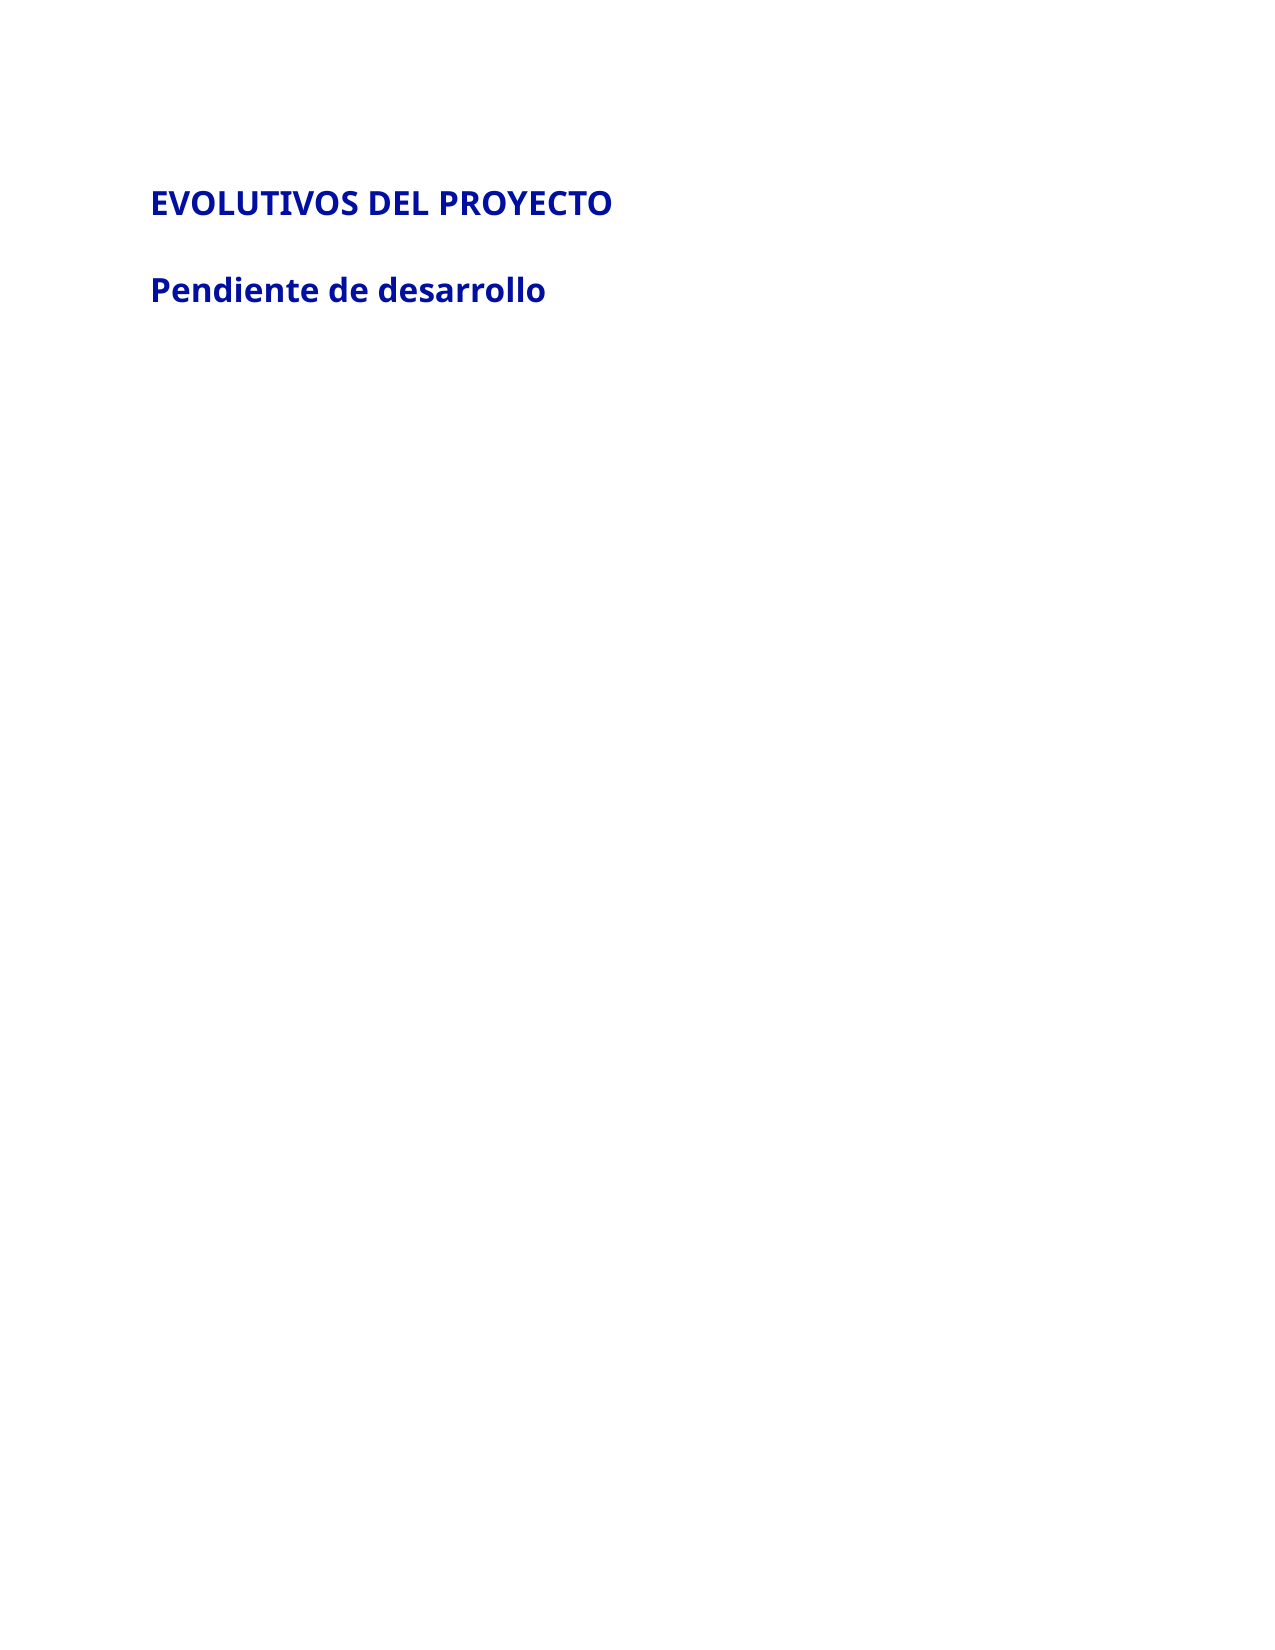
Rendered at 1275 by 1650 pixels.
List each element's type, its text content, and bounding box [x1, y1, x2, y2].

text Pendiente de desarrollo [150, 281, 1125, 308]
text EVOLUTIVOS DEL PROYECTO [150, 194, 1125, 221]
